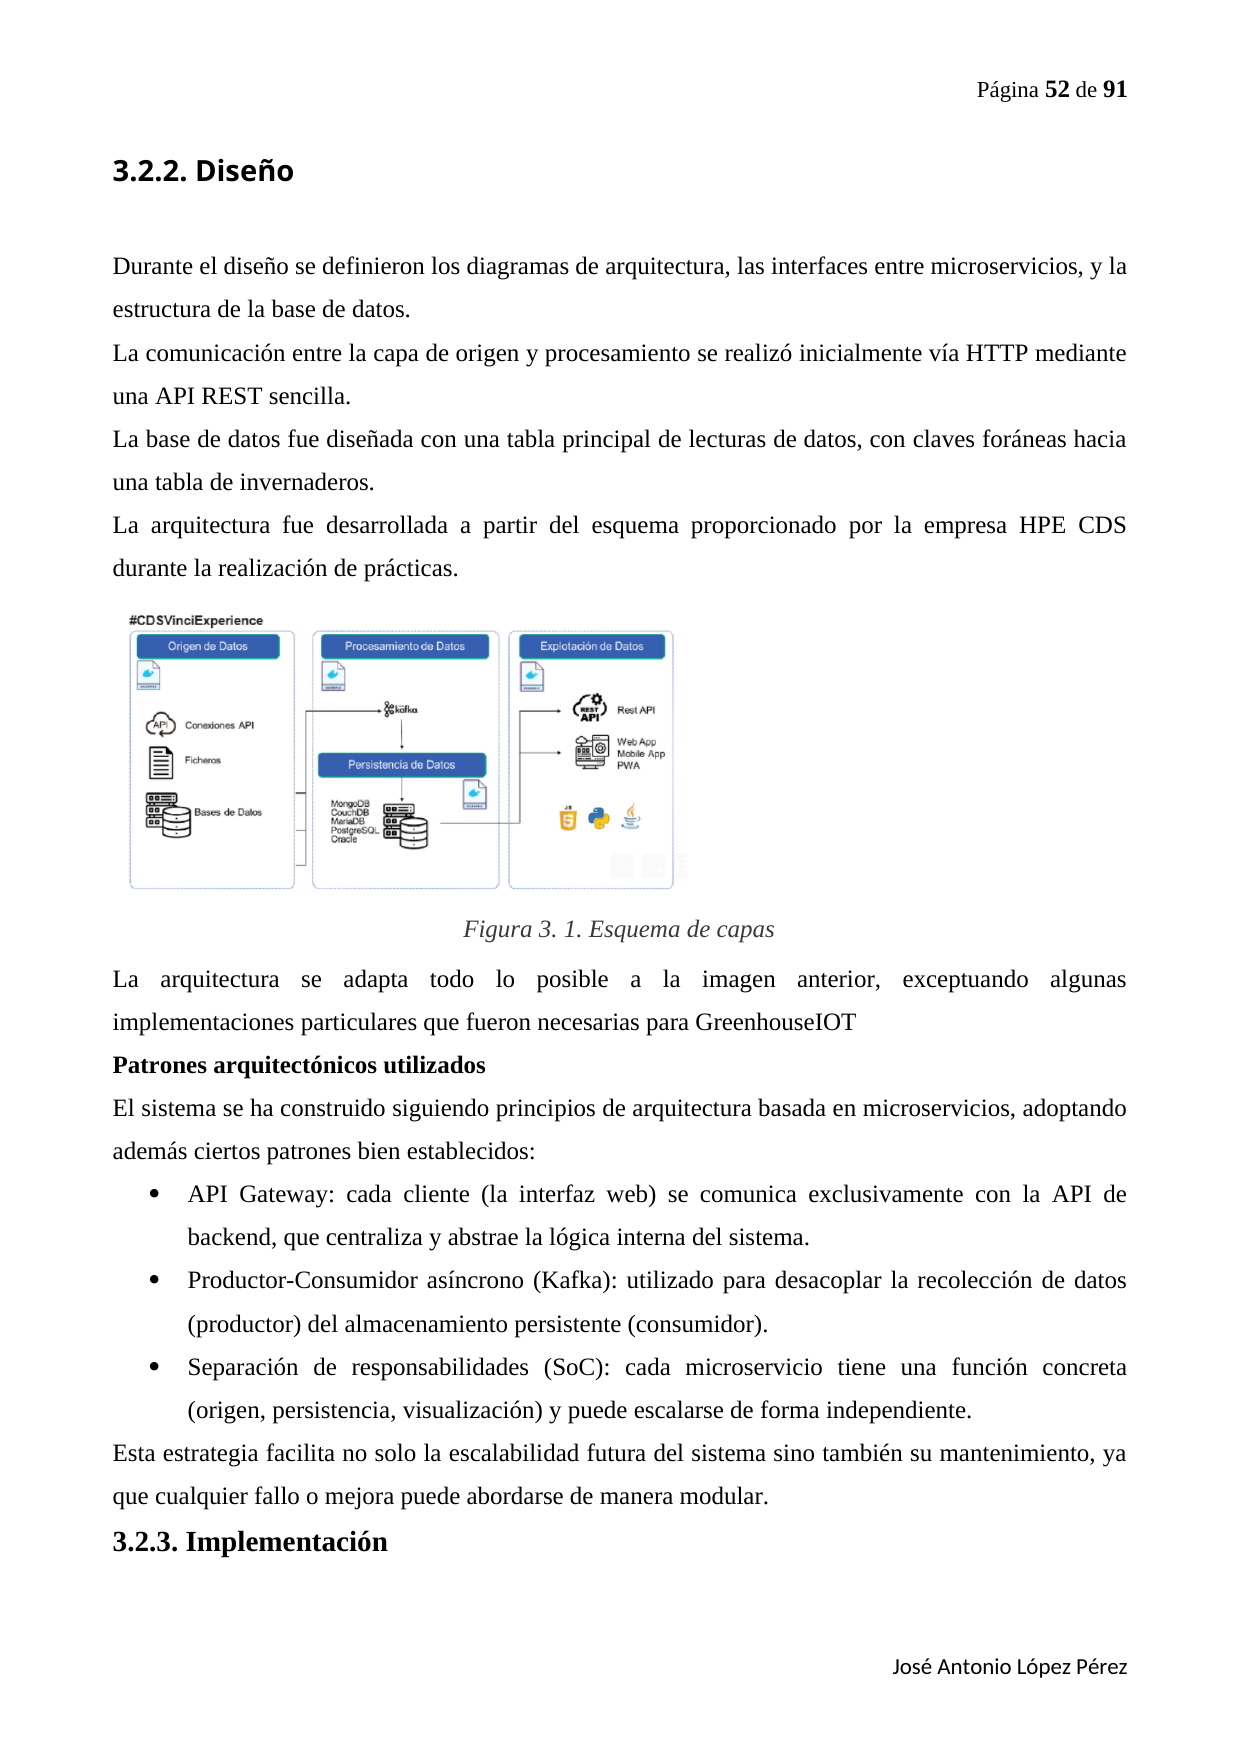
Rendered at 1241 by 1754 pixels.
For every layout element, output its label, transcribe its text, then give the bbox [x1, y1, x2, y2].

subtitle 3.2.2. Diseño [112, 150, 1128, 190]
list Separación de responsabilidades (SoC): cada microservicio tiene una función concreta (origen, persistencia, visualización) y puede escalarse de forma independiente. [150, 1352, 1128, 1424]
picture [112, 596, 697, 901]
text 3.2.3. Implementación [112, 1524, 1128, 1558]
text Patrones arquitectónicos utilizados [112, 1050, 1128, 1079]
text El sistema se ha construido siguiendo principios de arquitectura basada en microservicios, adoptando además ciertos patrones bien establecidos: [112, 1093, 1128, 1165]
text La arquitectura se adapta todo lo posible a la imagen anterior, exceptuando algunas implementaciones particulares que fueron necesarias para GreenhouseIOT [112, 964, 1128, 1036]
text Figura 3. 1. Esquema de capas [112, 914, 1128, 943]
text Esta estrategia facilita no solo la escalabilidad futura del sistema sino también su mantenimiento, ya que cualquier fallo o mejora puede abordarse de manera modular. [112, 1438, 1128, 1510]
list Productor-Consumidor asíncrono (Kafka): utilizado para desacoplar la recolección de datos (productor) del almacenamiento persistente (consumidor). [150, 1266, 1128, 1337]
text La base de datos fue diseñada con una tabla principal de lecturas de datos, con claves foráneas hacia una tabla de invernaderos. [112, 424, 1128, 496]
text La arquitectura fue desarrollada a partir del esquema proporcionado por la empresa HPE CDS durante la realización de prácticas. [112, 510, 1128, 582]
text Durante el diseño se definieron los diagramas de arquitectura, las interfaces entre microservicios, y la estructura de la base de datos. [112, 251, 1128, 323]
text La comunicación entre la capa de origen y procesamiento se realizó inicialmente vía HTTP mediante una API REST sencilla. [112, 338, 1128, 409]
list API Gateway: cada cliente (la interfaz web) se comunica exclusivamente con la API de backend, que centraliza y abstrae la lógica interna del sistema. [150, 1179, 1128, 1251]
